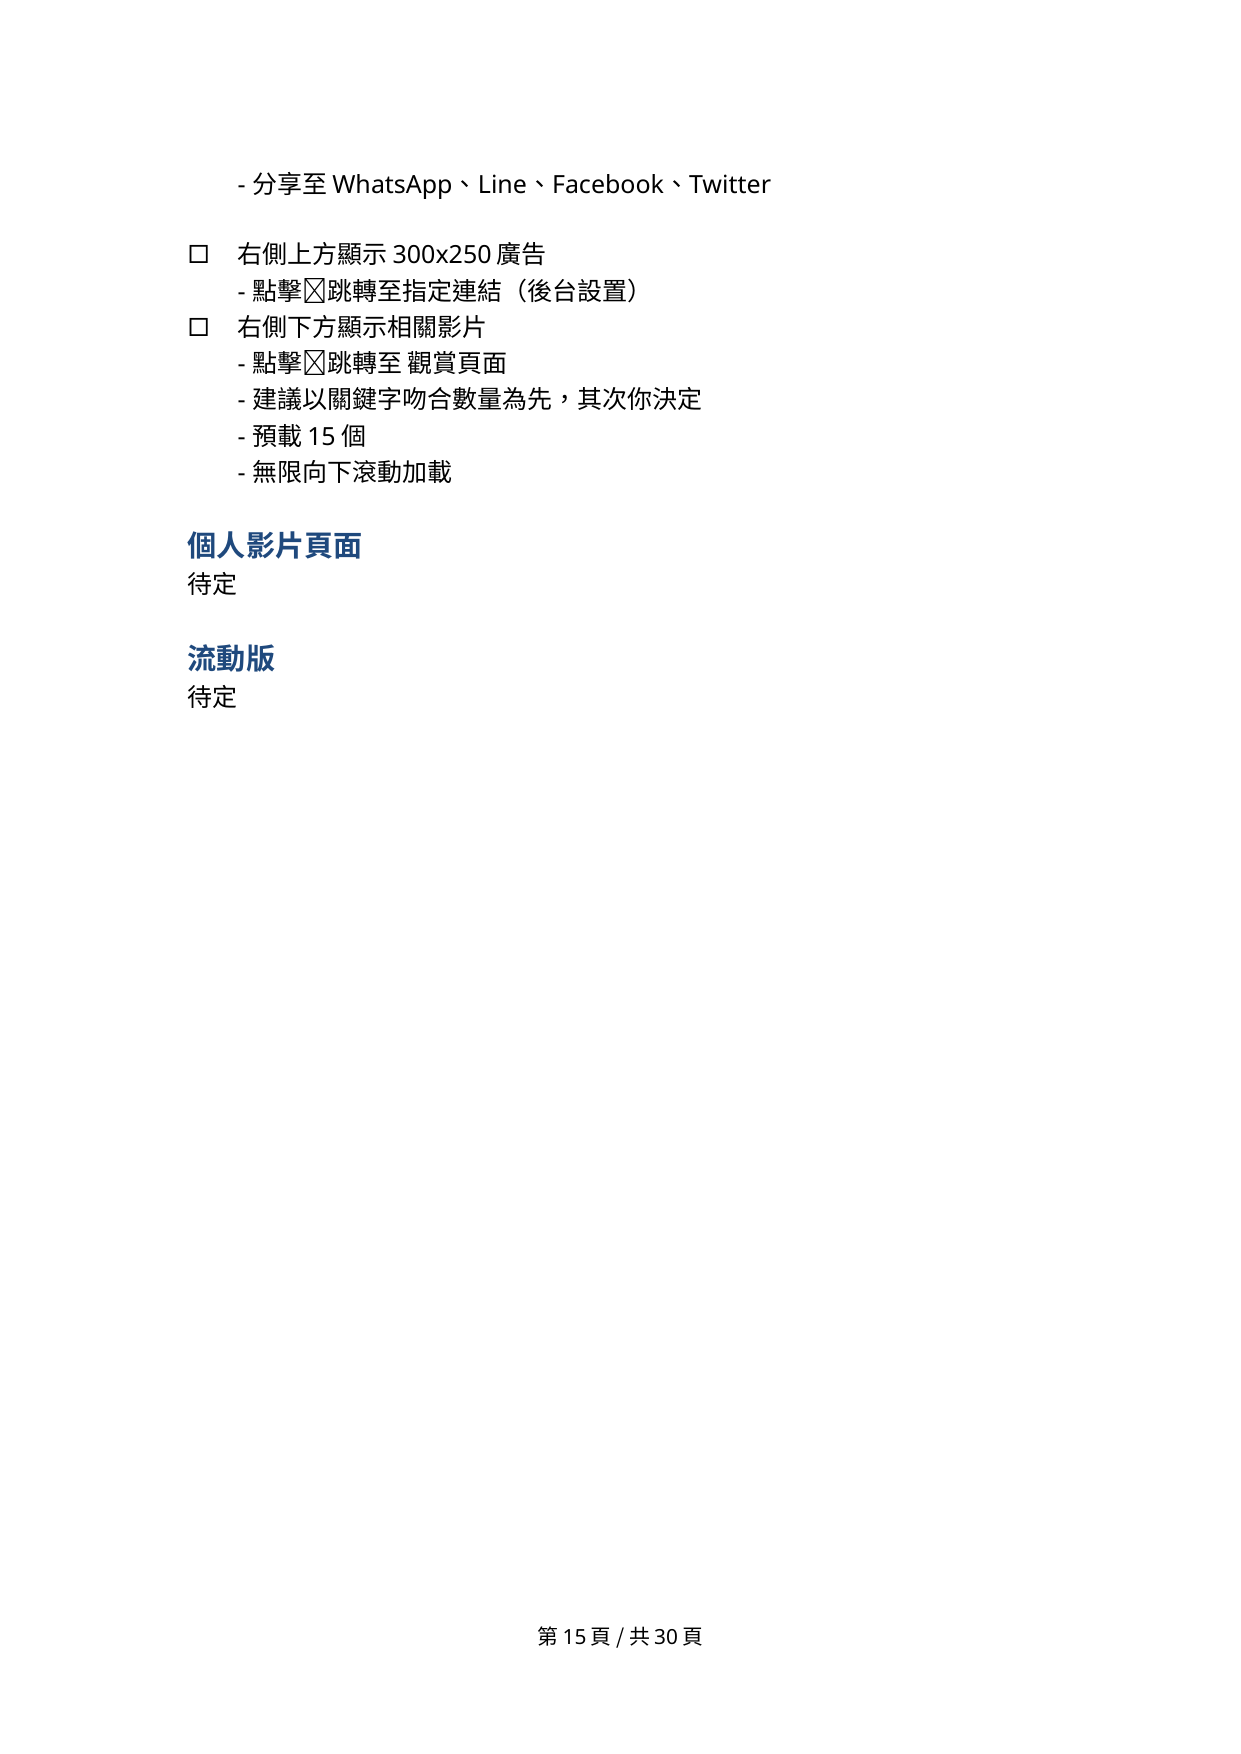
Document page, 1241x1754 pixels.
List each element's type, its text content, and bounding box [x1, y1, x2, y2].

list 右側上方顯示300x250廣告 - 點擊跳轉至指定連結（後台設置） [187, 235, 1053, 307]
subtitle 流動版 [187, 635, 1053, 677]
text 待定 [187, 565, 1053, 601]
text 待定 [187, 677, 1053, 714]
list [187, 164, 1053, 201]
subtitle 個人影片頁面 [187, 523, 1053, 565]
list 右側下方顯示相關影片 - 點擊跳轉至 觀賞頁面 - 建議以關鍵字吻合數量為先，其次你決定 - 預載15個 - 無限向下滾動加載 [187, 307, 1053, 488]
